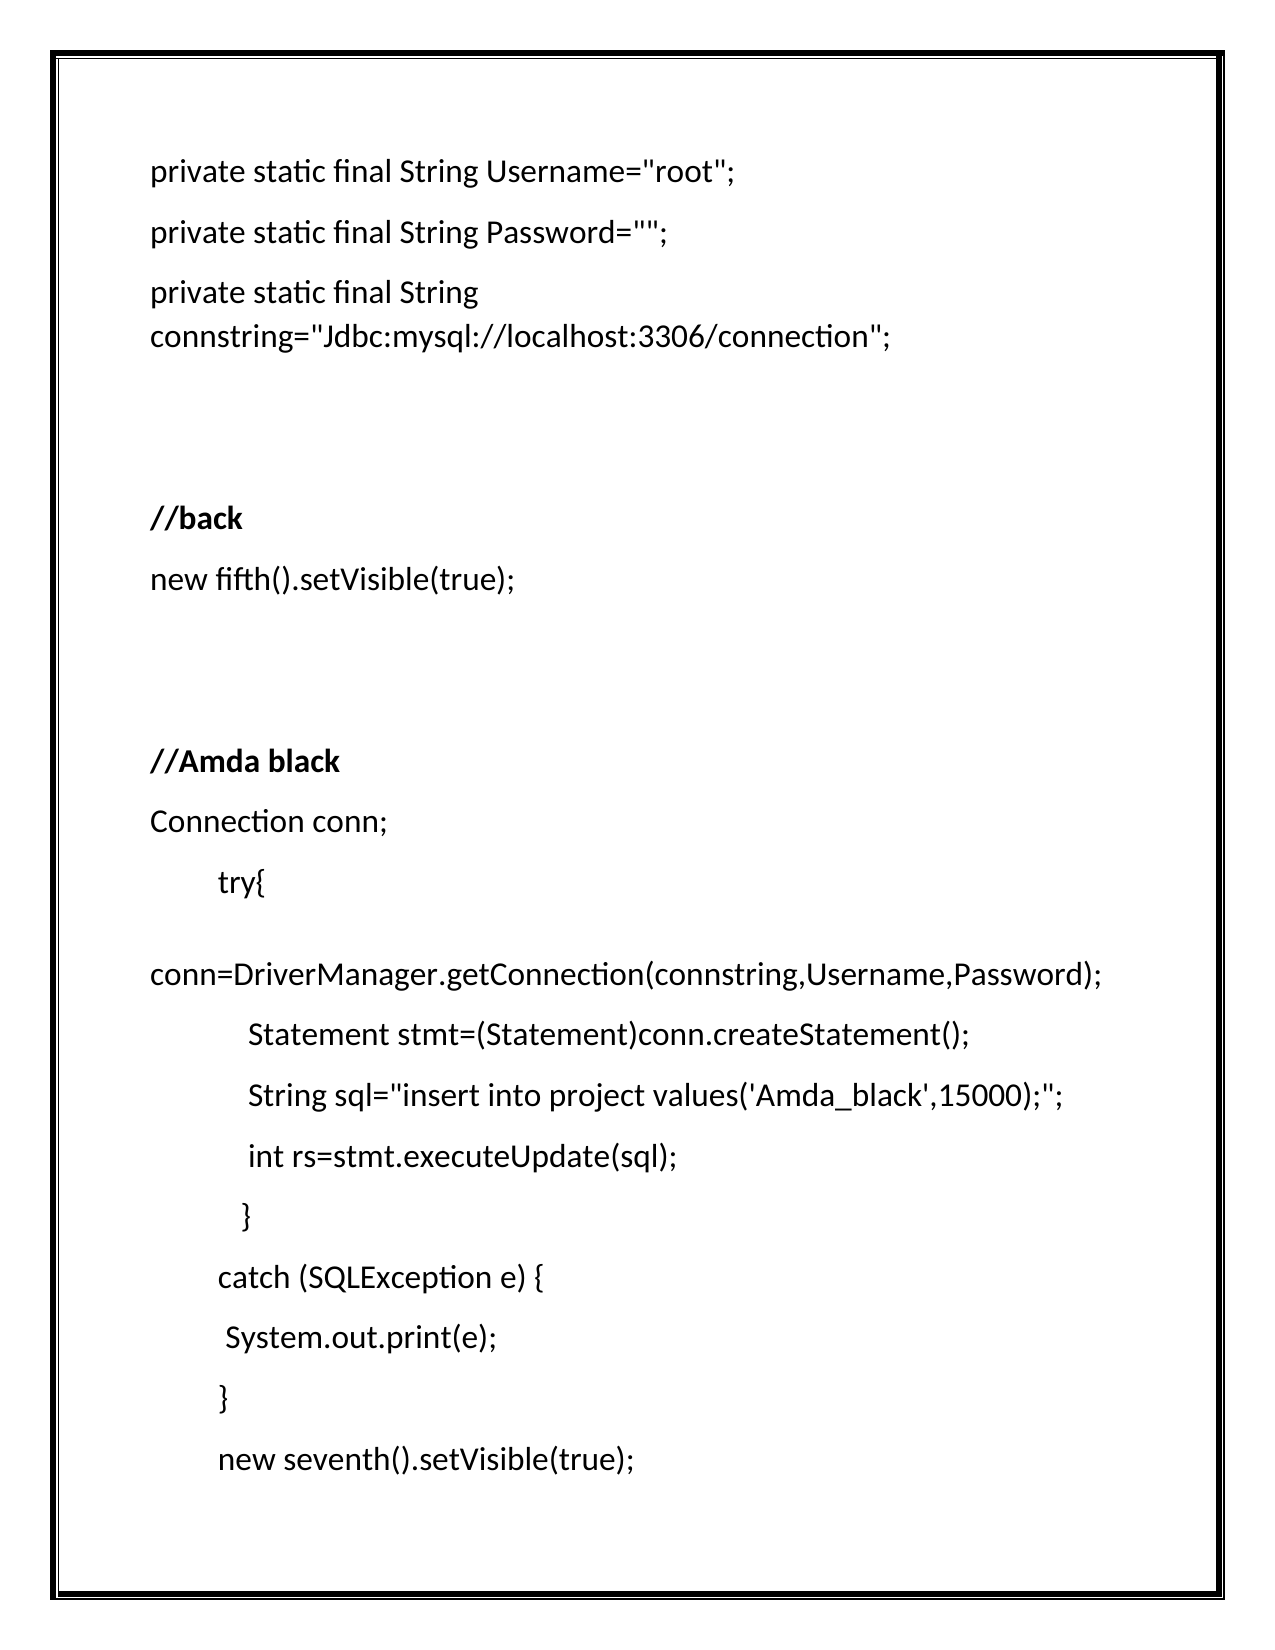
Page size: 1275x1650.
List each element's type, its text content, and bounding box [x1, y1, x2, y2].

text } [150, 1195, 1125, 1236]
text Statement stmt=(Statement)conn.createStatement(); [150, 1013, 1125, 1054]
text try{ [150, 861, 1125, 902]
text conn=DriverManager.getConnection(connstring,Username,Password); [150, 921, 1125, 993]
text //Amda black [150, 739, 1125, 780]
text String sql="insert into project values('Amda_black',15000);"; [150, 1074, 1125, 1115]
text } [150, 1377, 1125, 1418]
text Connection conn; [150, 800, 1125, 841]
text int rs=stmt.executeUpdate(sql); [150, 1134, 1125, 1175]
text //back [150, 497, 1125, 538]
text catch (SQLException e) { [150, 1256, 1125, 1297]
text private static final String connstring="Jdbc:mysql://localhost:3306/connection"; [150, 271, 1125, 356]
text System.out.print(e); [150, 1316, 1125, 1357]
text new fifth().setVisible(true); [150, 558, 1125, 598]
text private static final String Username="root"; [150, 150, 1125, 191]
text private static final String Password=""; [150, 211, 1125, 251]
text new seventh().setVisible(true); [150, 1438, 1125, 1478]
